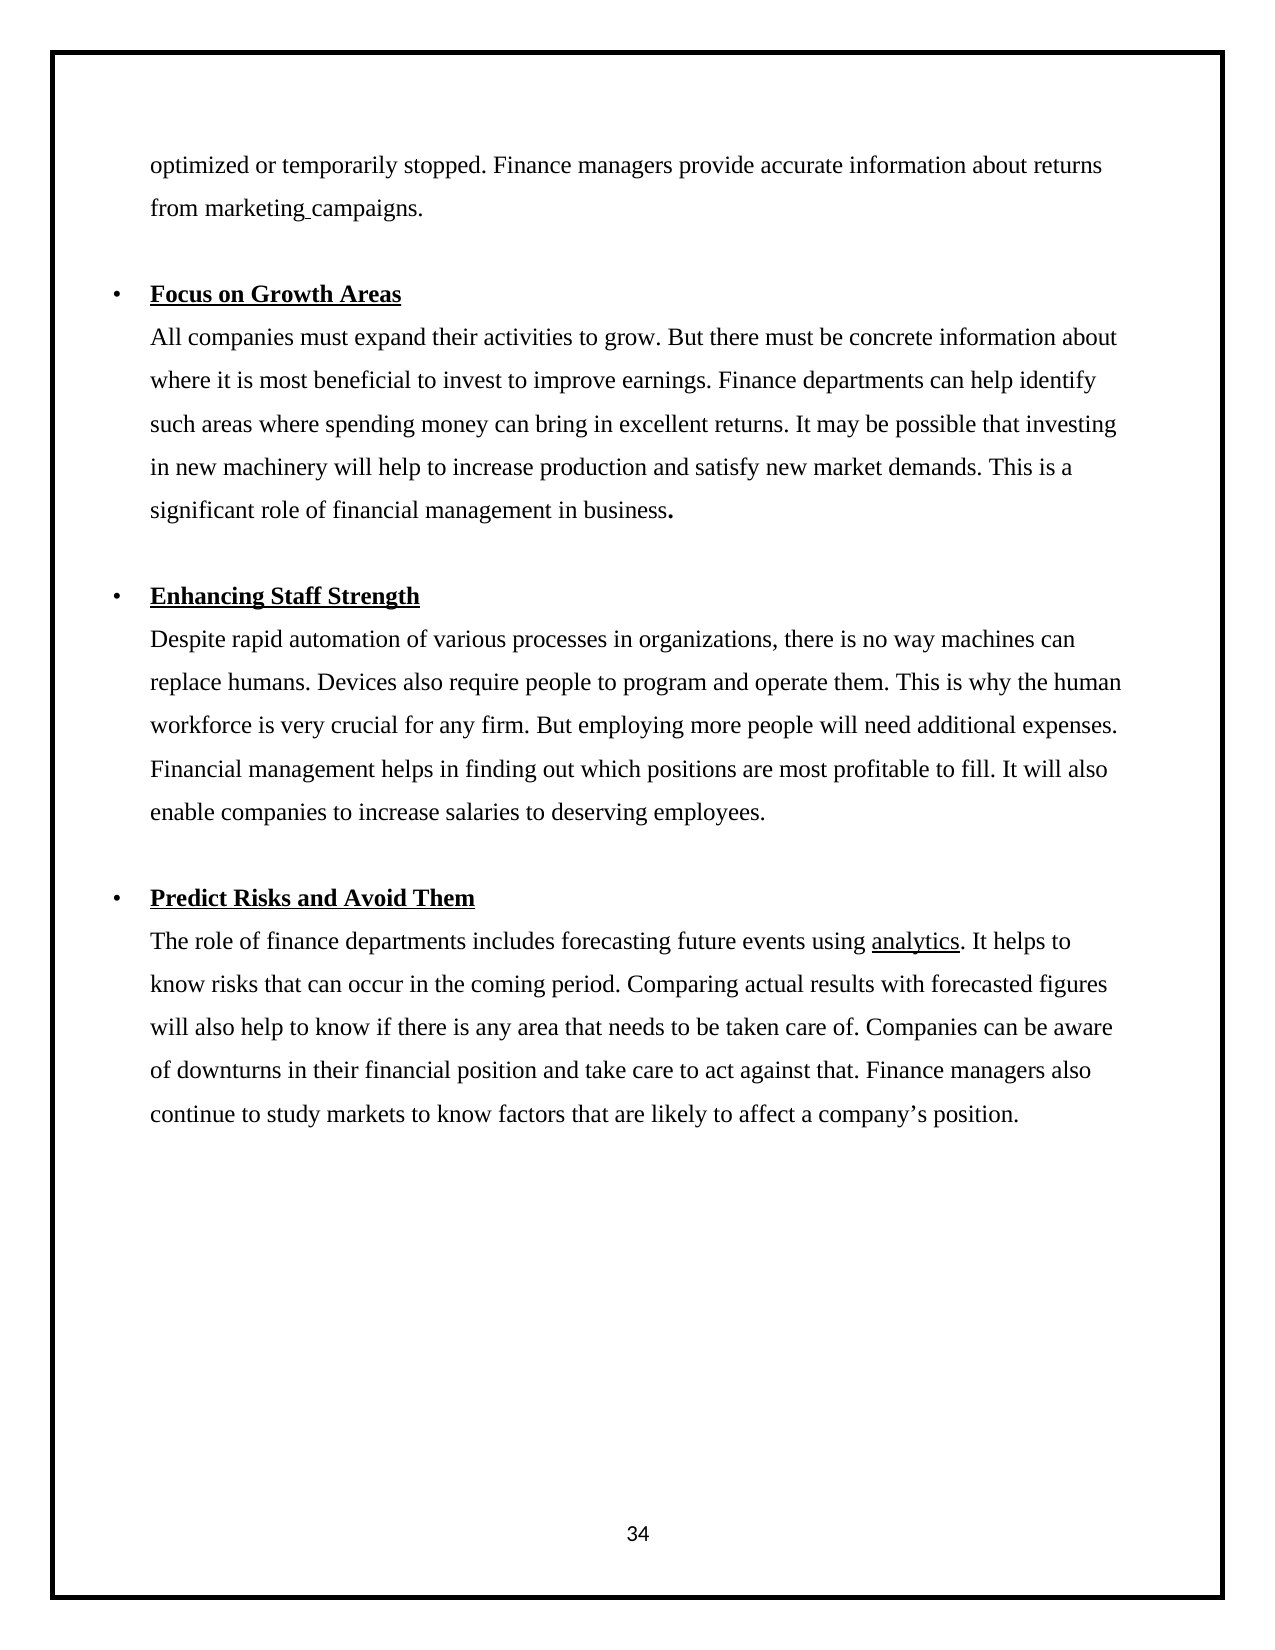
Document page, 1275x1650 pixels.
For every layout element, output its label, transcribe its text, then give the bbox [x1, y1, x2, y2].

list Predict Risks and Avoid Them [112, 883, 1125, 912]
text All companies must expand their activities to grow. But there must be concrete information about where it is most beneficial to invest to improve earnings. Finance departments can help identify such areas where spending money can bring in excellent returns. It may be possible that investing in new machinery will help to increase production and satisfy new market demands. This is a significant role of financial management in business. [150, 322, 1125, 524]
text The role of finance departments includes forecasting future events using analytics. It helps to know risks that can occur in the coming period. Comparing actual results with forecasted figures will also help to know if there is any area that needs to be taken care of. Companies can be aware of downturns in their financial position and take care to act against that. Finance managers also continue to study markets to know factors that are likely to affect a company’s position. [150, 926, 1125, 1127]
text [150, 150, 1125, 222]
list Enhancing Staff Strength [112, 581, 1125, 610]
text Despite rapid automation of various processes in organizations, there is no way machines can replace humans. Devices also require people to program and operate them. This is why the human workforce is very crucial for any firm. But employing more people will need additional expenses. Financial management helps in finding out which positions are most profitable to fill. It will also enable companies to increase salaries to deserving employees. [150, 624, 1125, 826]
list Focus on Growth Areas [112, 279, 1125, 308]
